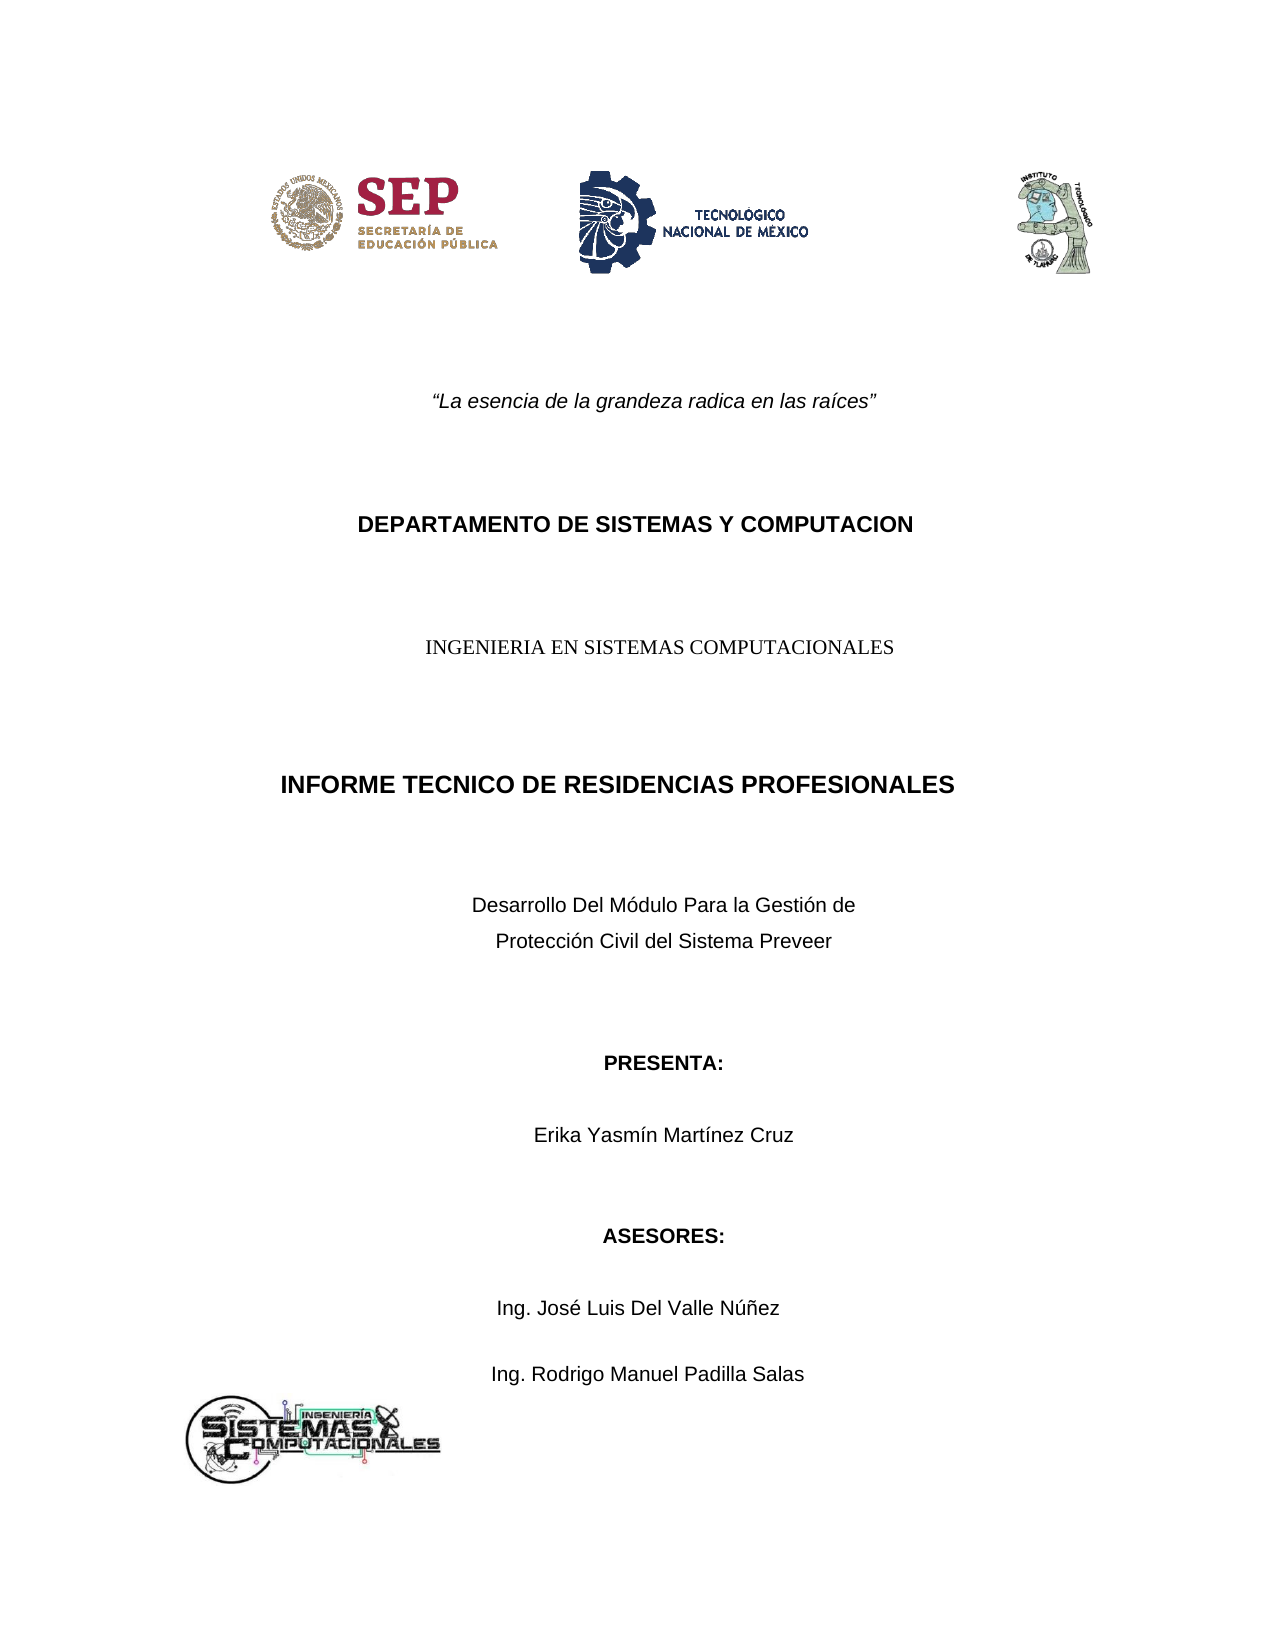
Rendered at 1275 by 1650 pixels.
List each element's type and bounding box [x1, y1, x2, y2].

picture [256, 151, 514, 274]
picture [183, 1393, 443, 1486]
picture [997, 171, 1106, 274]
picture [577, 169, 809, 274]
